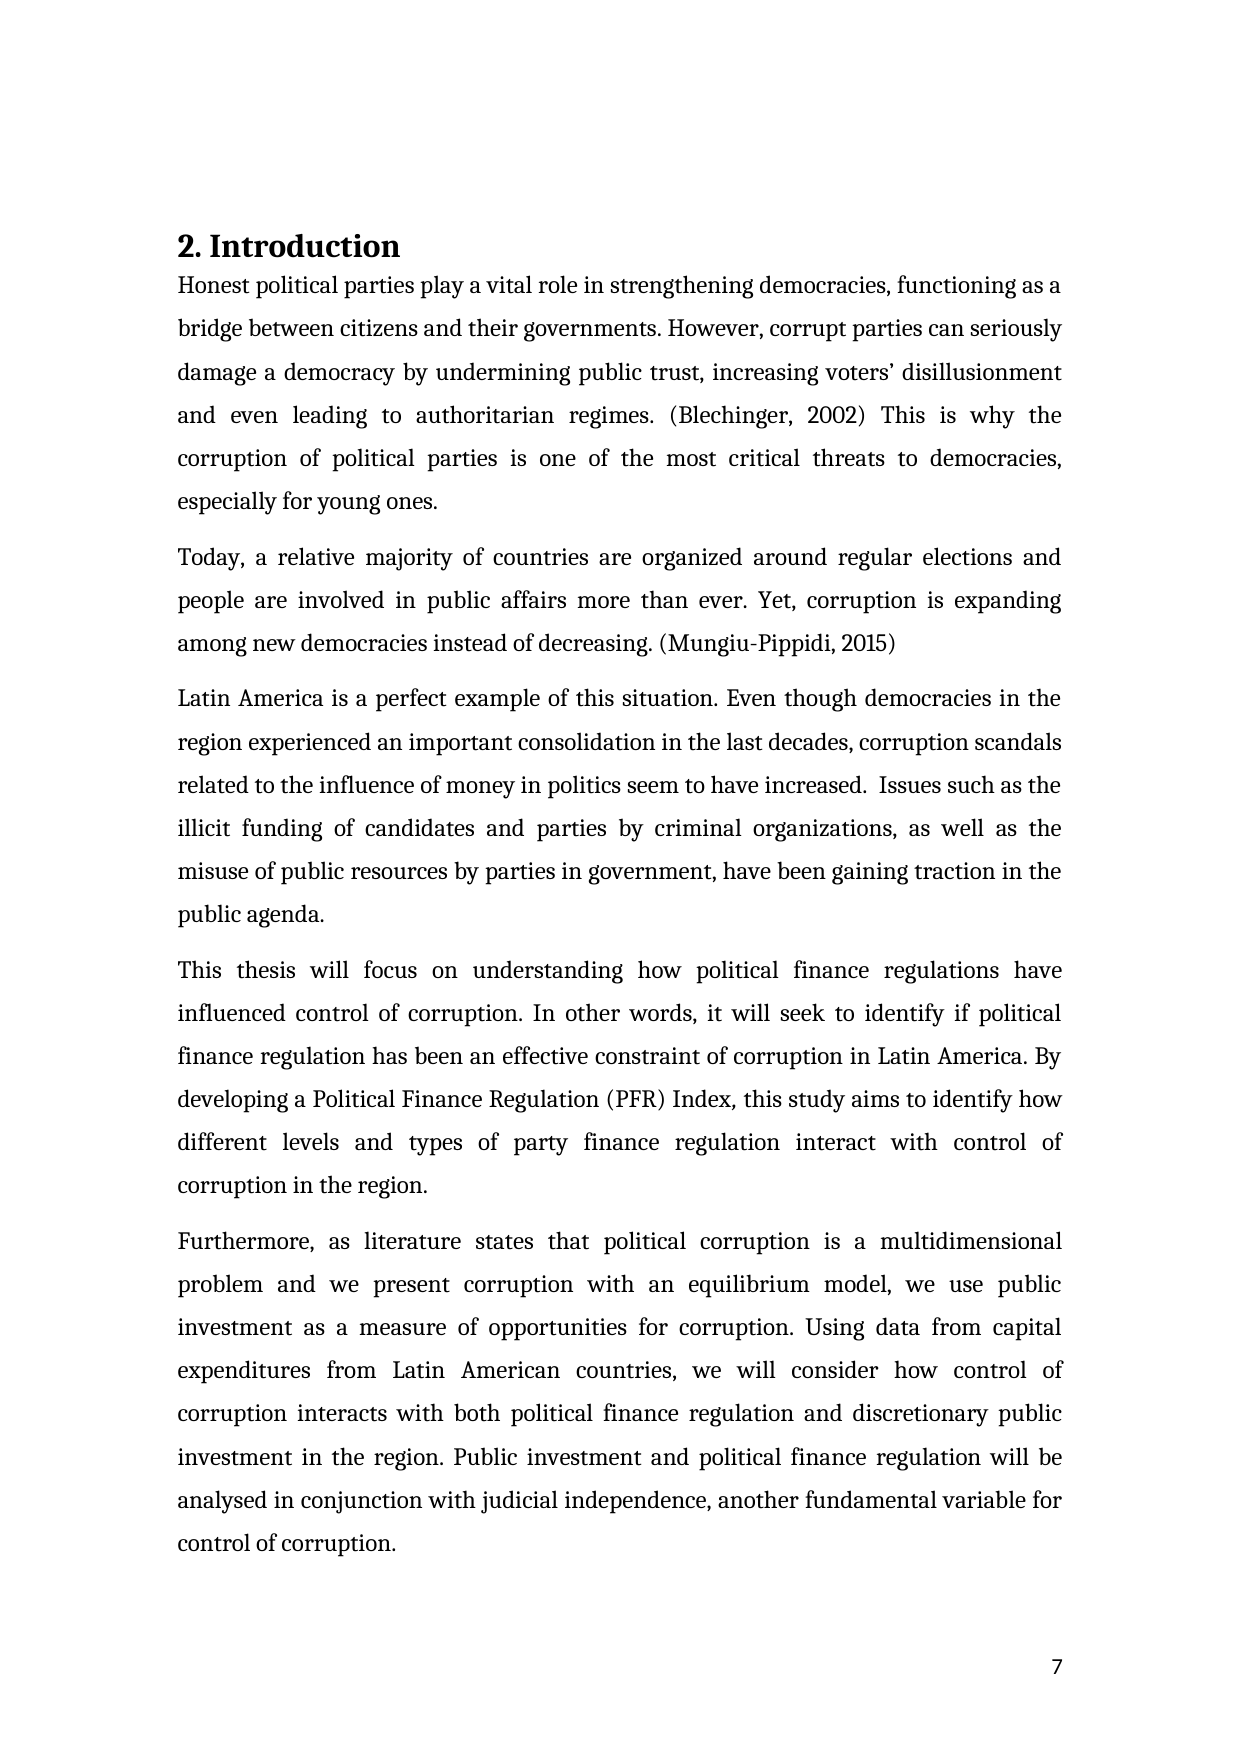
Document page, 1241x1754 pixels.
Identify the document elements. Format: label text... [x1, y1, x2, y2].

text Today, a relative majority of countries are organized around regular elections and people are involved in public affairs more than ever. Yet, corruption is expanding among new democracies instead of decreasing. (Mungiu-Pippidi, 2015) [177, 542, 1063, 657]
text Latin America is a perfect example of this situation. Even though democracies in the region experienced an important consolidation in the last decades, corruption scandals related to the influence of money in politics seem to have increased. Issues such as the illicit funding of candidates and parties by criminal organizations, as well as the misuse of public resources by parties in government, have been gaining traction in the public agenda. [177, 684, 1063, 929]
text This thesis will focus on understanding how political finance regulations have influenced control of corruption. In other words, it will seek to identify if political finance regulation has been an effective constraint of corruption in Latin America. By developing a Political Finance Regulation (PFR) Index, this study aims to identify how different levels and types of party finance regulation interact with control of corruption in the region. [177, 956, 1063, 1200]
text Honest political parties play a vital role in strengthening democracies, functioning as a bridge between citizens and their governments. However, corrupt parties can seriously damage a democracy by undermining public trust, increasing voters’ disillusionment and even leading to authoritarian regimes. (Blechinger, 2002) This is why the corruption of political parties is one of the most critical threats to democracies, especially for young ones. [177, 271, 1063, 516]
text Furthermore, as literature states that political corruption is a multidimensional problem and we present corruption with an equilibrium model, we use public investment as a measure of opportunities for corruption. Using data from capital expenditures from Latin American countries, we will consider how control of corruption interacts with both political finance regulation and discretionary public investment in the region. Public investment and political finance regulation will be analysed in conjunction with judicial independence, another fundamental variable for control of corruption. [177, 1227, 1063, 1557]
subtitle 2. Introduction [177, 227, 1063, 266]
